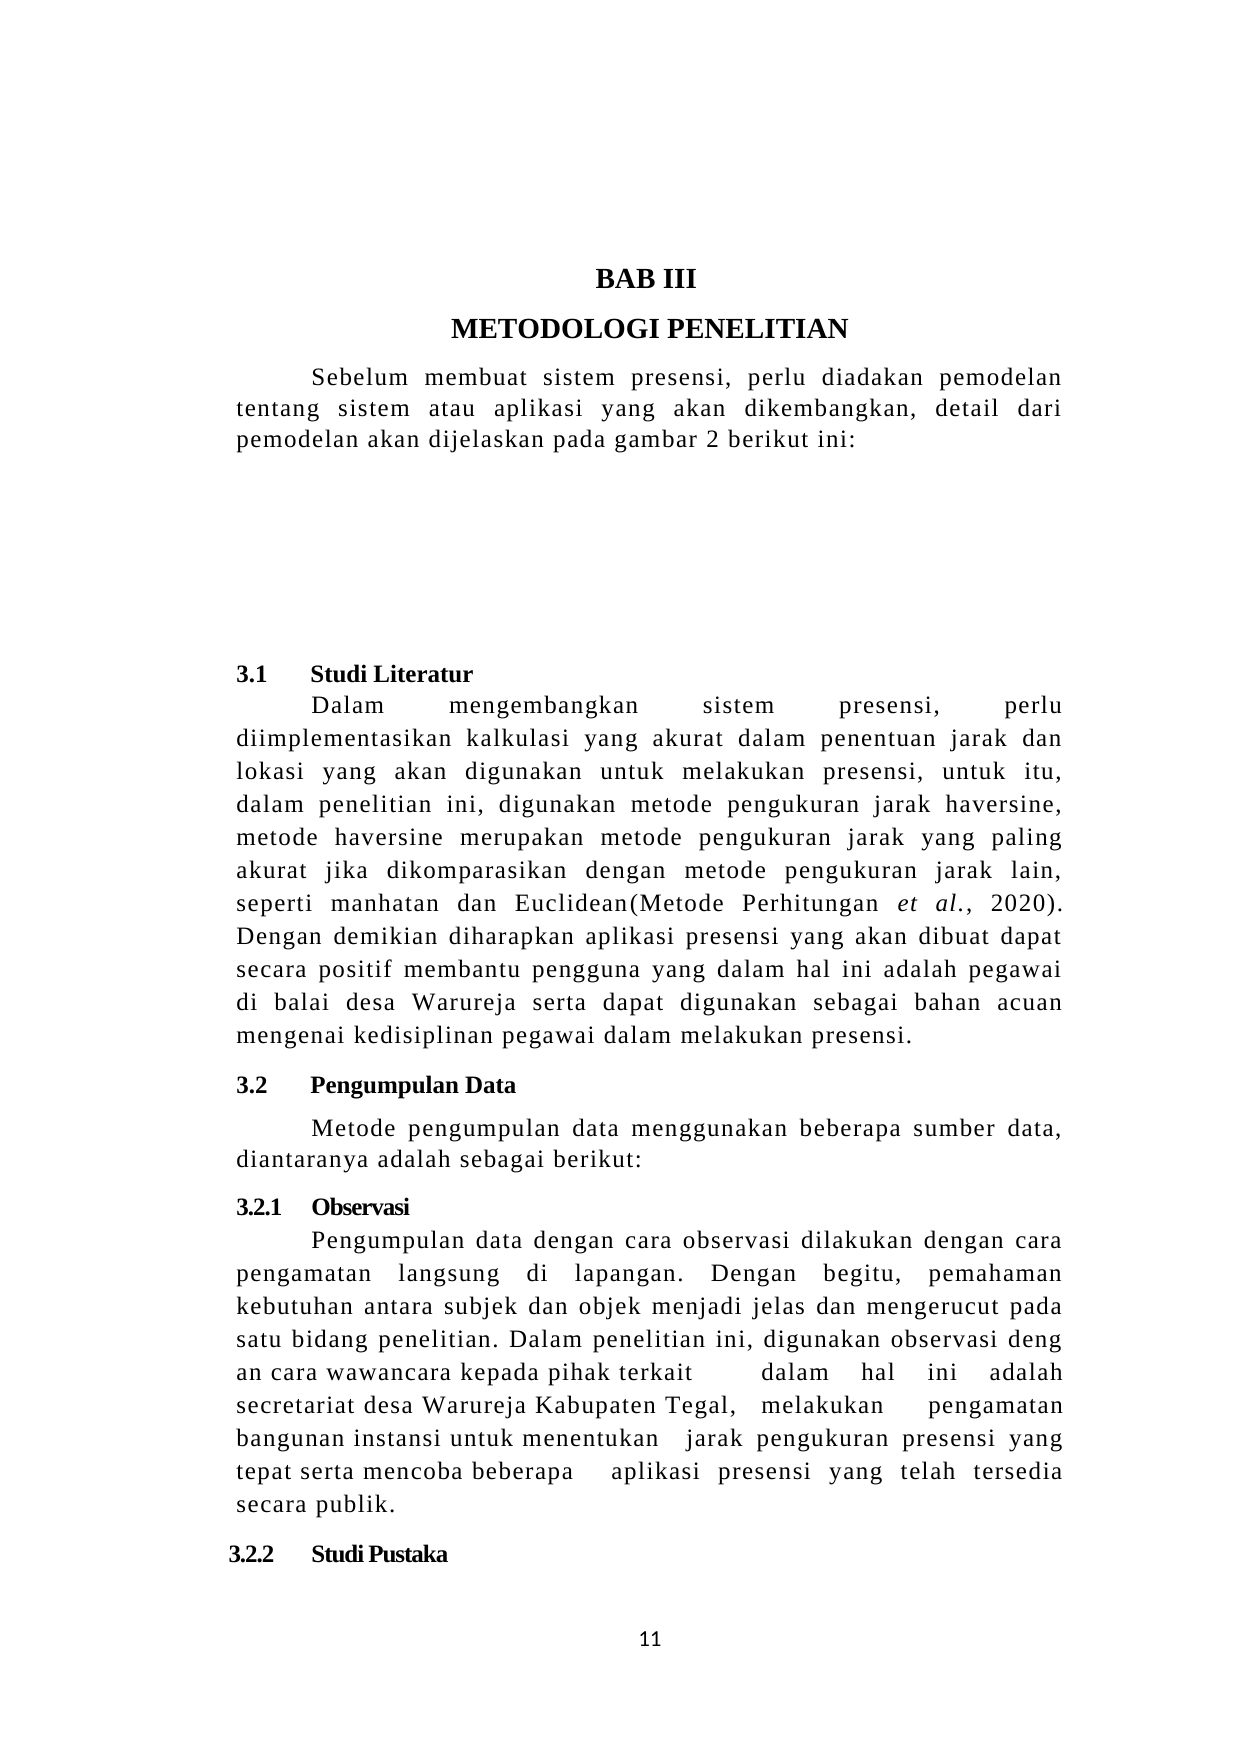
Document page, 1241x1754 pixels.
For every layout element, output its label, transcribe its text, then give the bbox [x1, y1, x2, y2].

subtitle Pengumpulan data dengan cara observasi dilakukan dengan cara pengamatan langsung di lapangan. Dengan begitu, pemahaman kebutuhan antara subjek dan objek menjadi jelas dan mengerucut pada satu bidang penelitian. Dalam penelitian ini, digunakan observasi deng an cara wawancara kepada pihak terkait dalam hal ini adalah secretariat desa Warureja Kabupaten Tegal, melakukan pengamatan bangunan instansi untuk menentukan jarak pengukuran presensi yang tepat serta mencoba beberapa aplikasi presensi yang telah tersedia secara publik. [236, 1225, 1063, 1518]
subtitle Pengumpulan Data [236, 1070, 1063, 1099]
title Observasi [236, 1192, 1063, 1221]
subtitle Metode pengumpulan data menggunakan beberapa sumber data, diantaranya adalah sebagai berikut: [236, 1113, 1063, 1173]
subtitle BAB III METODOLOGI PENELITIAN [236, 261, 1063, 345]
subtitle Studi Literatur [236, 659, 1063, 688]
subtitle Sebelum membuat sistem presensi, perlu diadakan pemodelan tentang sistem atau aplikasi yang akan dikembangkan, detail dari pemodelan akan dijelaskan pada gambar 2 berikut ini: [236, 362, 1063, 453]
title Studi Pustaka [228, 1539, 1063, 1568]
subtitle Dalam mengembangkan sistem presensi, perlu diimplementasikan kalkulasi yang akurat dalam penentuan jarak dan lokasi yang akan digunakan untuk melakukan presensi, untuk itu, dalam penelitian ini, digunakan metode pengukuran jarak haversine, metode haversine merupakan metode pengukuran jarak yang paling akurat jika dikomparasikan dengan metode pengukuran jarak lain, seperti manhatan dan Euclidean(Metode Perhitungan et al., 2020). Dengan demikian diharapkan aplikasi presensi yang akan dibuat dapat secara positif membantu pengguna yang dalam hal ini adalah pegawai di balai desa Warureja serta dapat digunakan sebagai bahan acuan mengenai kedisiplinan pegawai dalam melakukan presensi. [236, 690, 1063, 1049]
